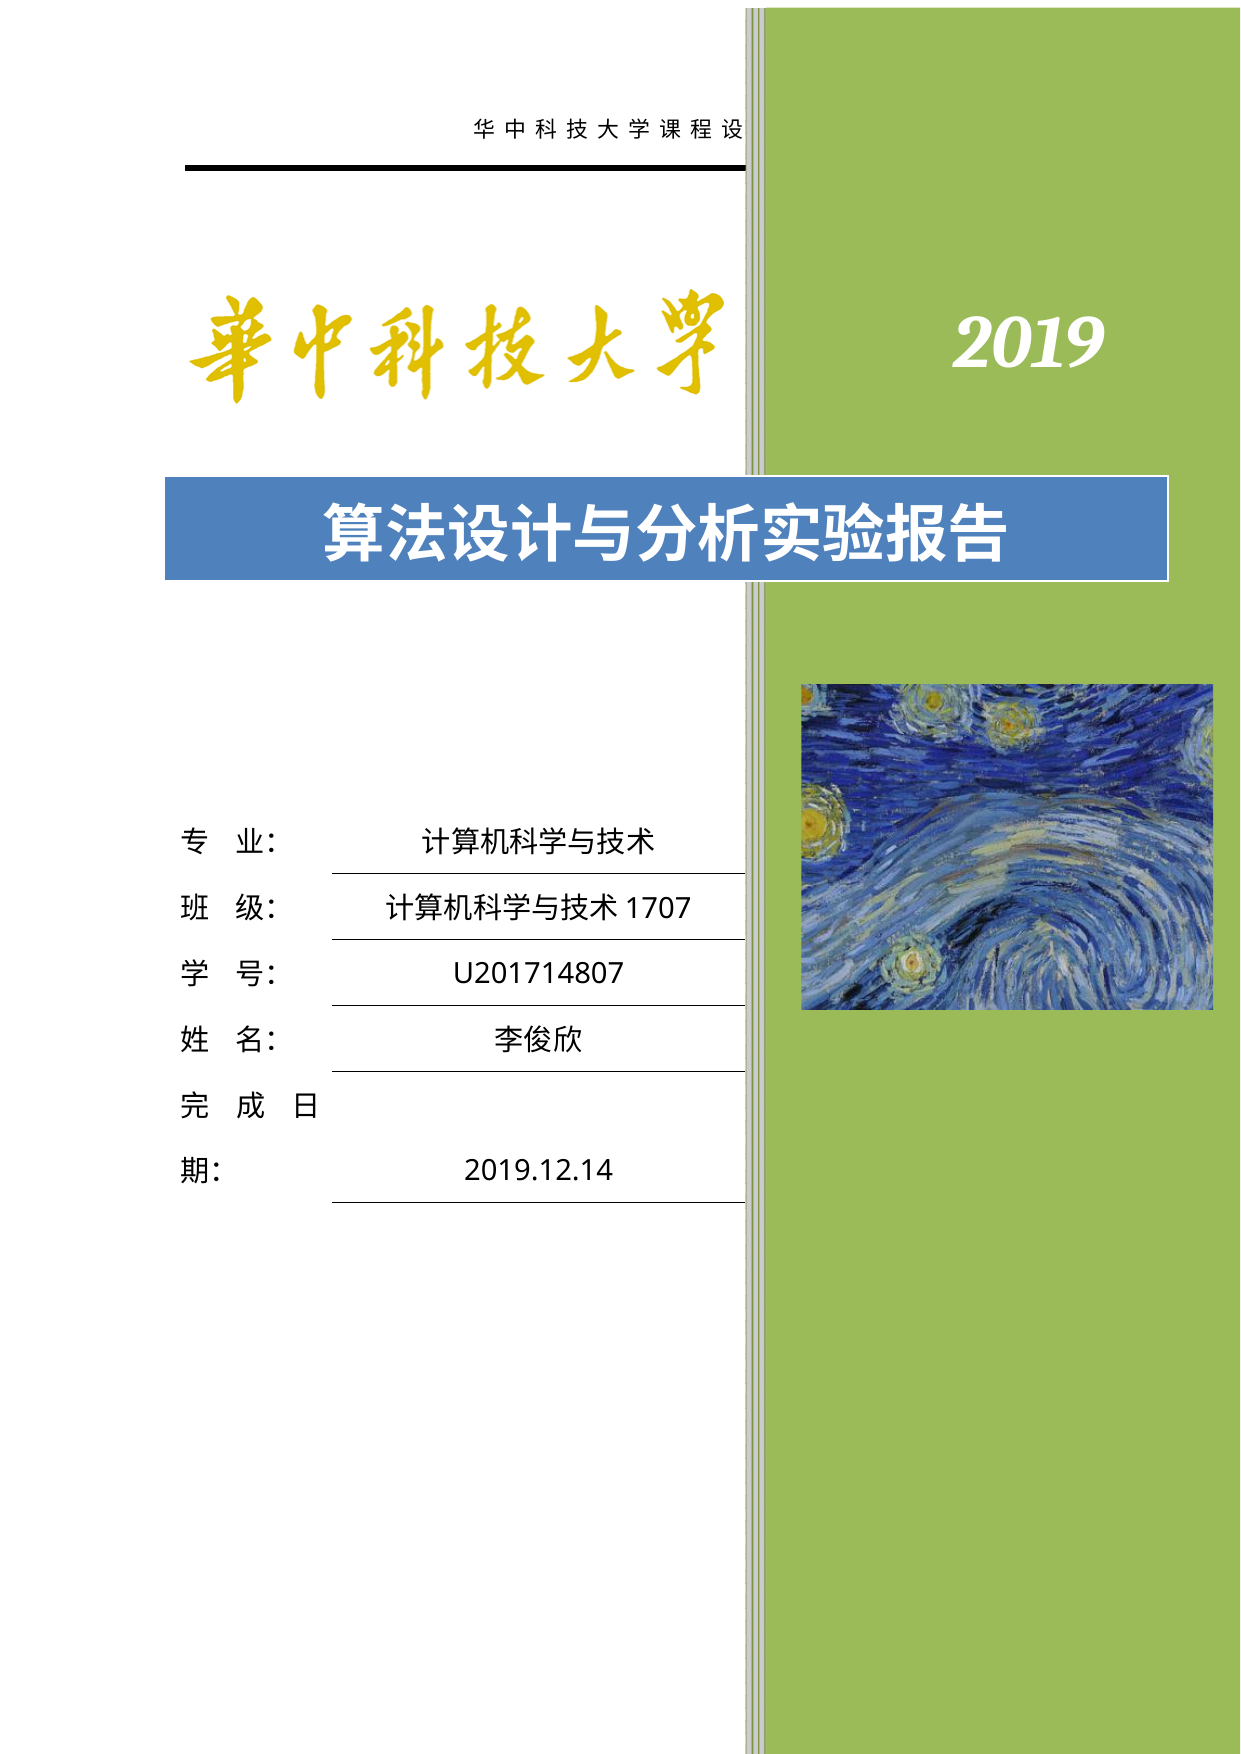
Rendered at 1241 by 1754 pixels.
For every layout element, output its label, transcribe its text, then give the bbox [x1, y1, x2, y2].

picture [187, 8, 767, 475]
table_cell 李俊欣 [332, 1006, 745, 1071]
table_header 专 业： [169, 808, 332, 872]
table_cell 完成日期： [169, 1071, 332, 1202]
table_header 计算机科学与技术 [332, 808, 745, 872]
table_cell 2019.12.14 [332, 1072, 745, 1202]
table_cell 姓 名： [169, 1005, 332, 1071]
picture [801, 684, 1214, 1010]
table_cell U201714807 [332, 940, 745, 1004]
table_cell 班 级： [169, 873, 332, 938]
picture [745, 582, 767, 1754]
table_cell 学 号： [169, 939, 332, 1004]
table_cell 计算机科学与技术1707 [332, 874, 745, 938]
